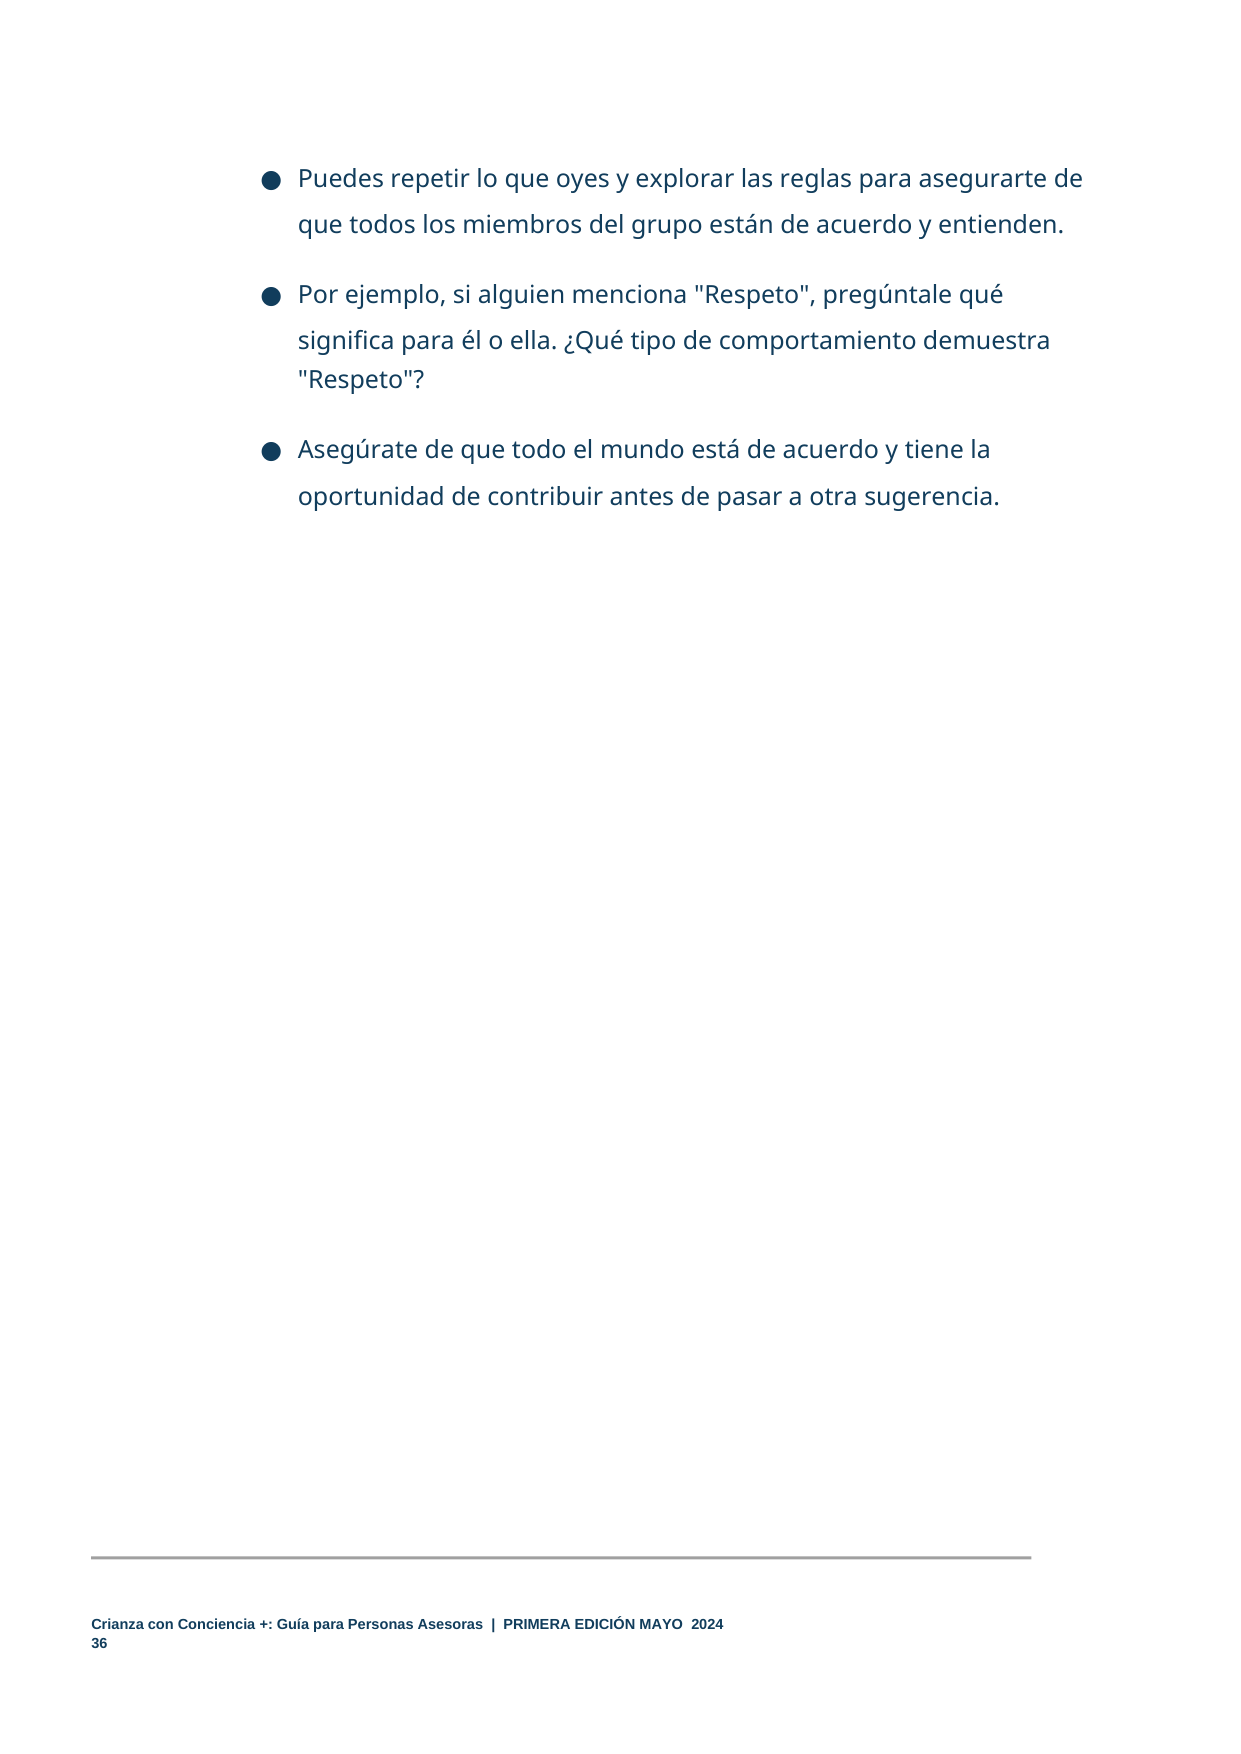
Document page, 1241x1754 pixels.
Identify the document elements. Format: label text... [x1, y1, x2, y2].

list Por ejemplo, si alguien menciona "Respeto", pregúntale qué significa para él o ella. ¿Qué tipo de comportamiento demuestra "Respeto"? [260, 266, 1090, 396]
list Puedes repetir lo que oyes y explorar las reglas para asegurarte de que todos los miembros del grupo están de acuerdo y entienden. [260, 150, 1090, 240]
list Asegúrate de que todo el mundo está de acuerdo y tiene la oportunidad de contribuir antes de pasar a otra sugerencia. [260, 422, 1090, 512]
